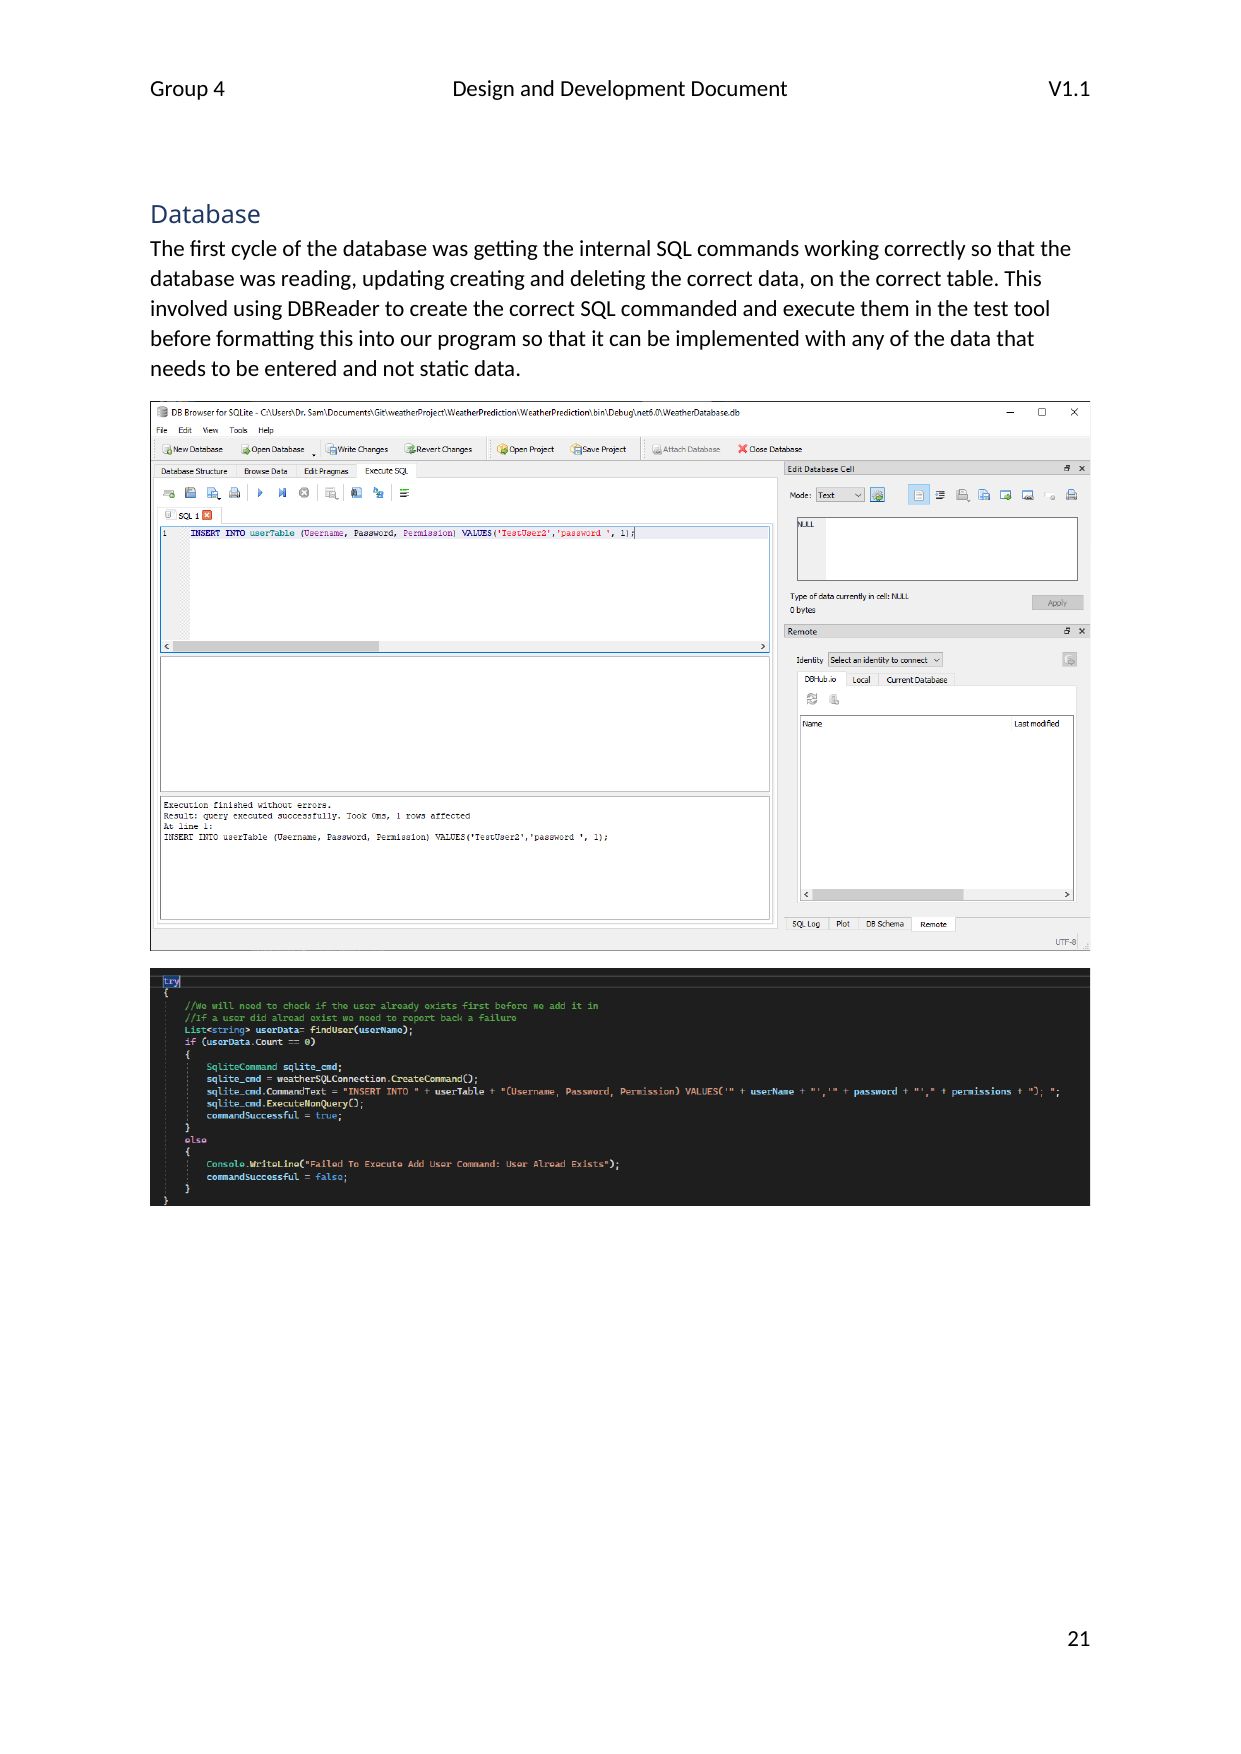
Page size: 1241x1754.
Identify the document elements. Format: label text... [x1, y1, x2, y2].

picture [150, 401, 1091, 951]
picture [150, 968, 1091, 1206]
subtitle Database [150, 197, 1090, 231]
text The first cycle of the database was getting the internal SQL commands working correctly so that the database was reading, updating creating and deleting the correct data, on the correct table. This involved using DBReader to create the correct SQL commanded and execute them in the test tool before formatting this into our program so that it can be implemented with any of the data that needs to be entered and not static data. [150, 234, 1090, 382]
